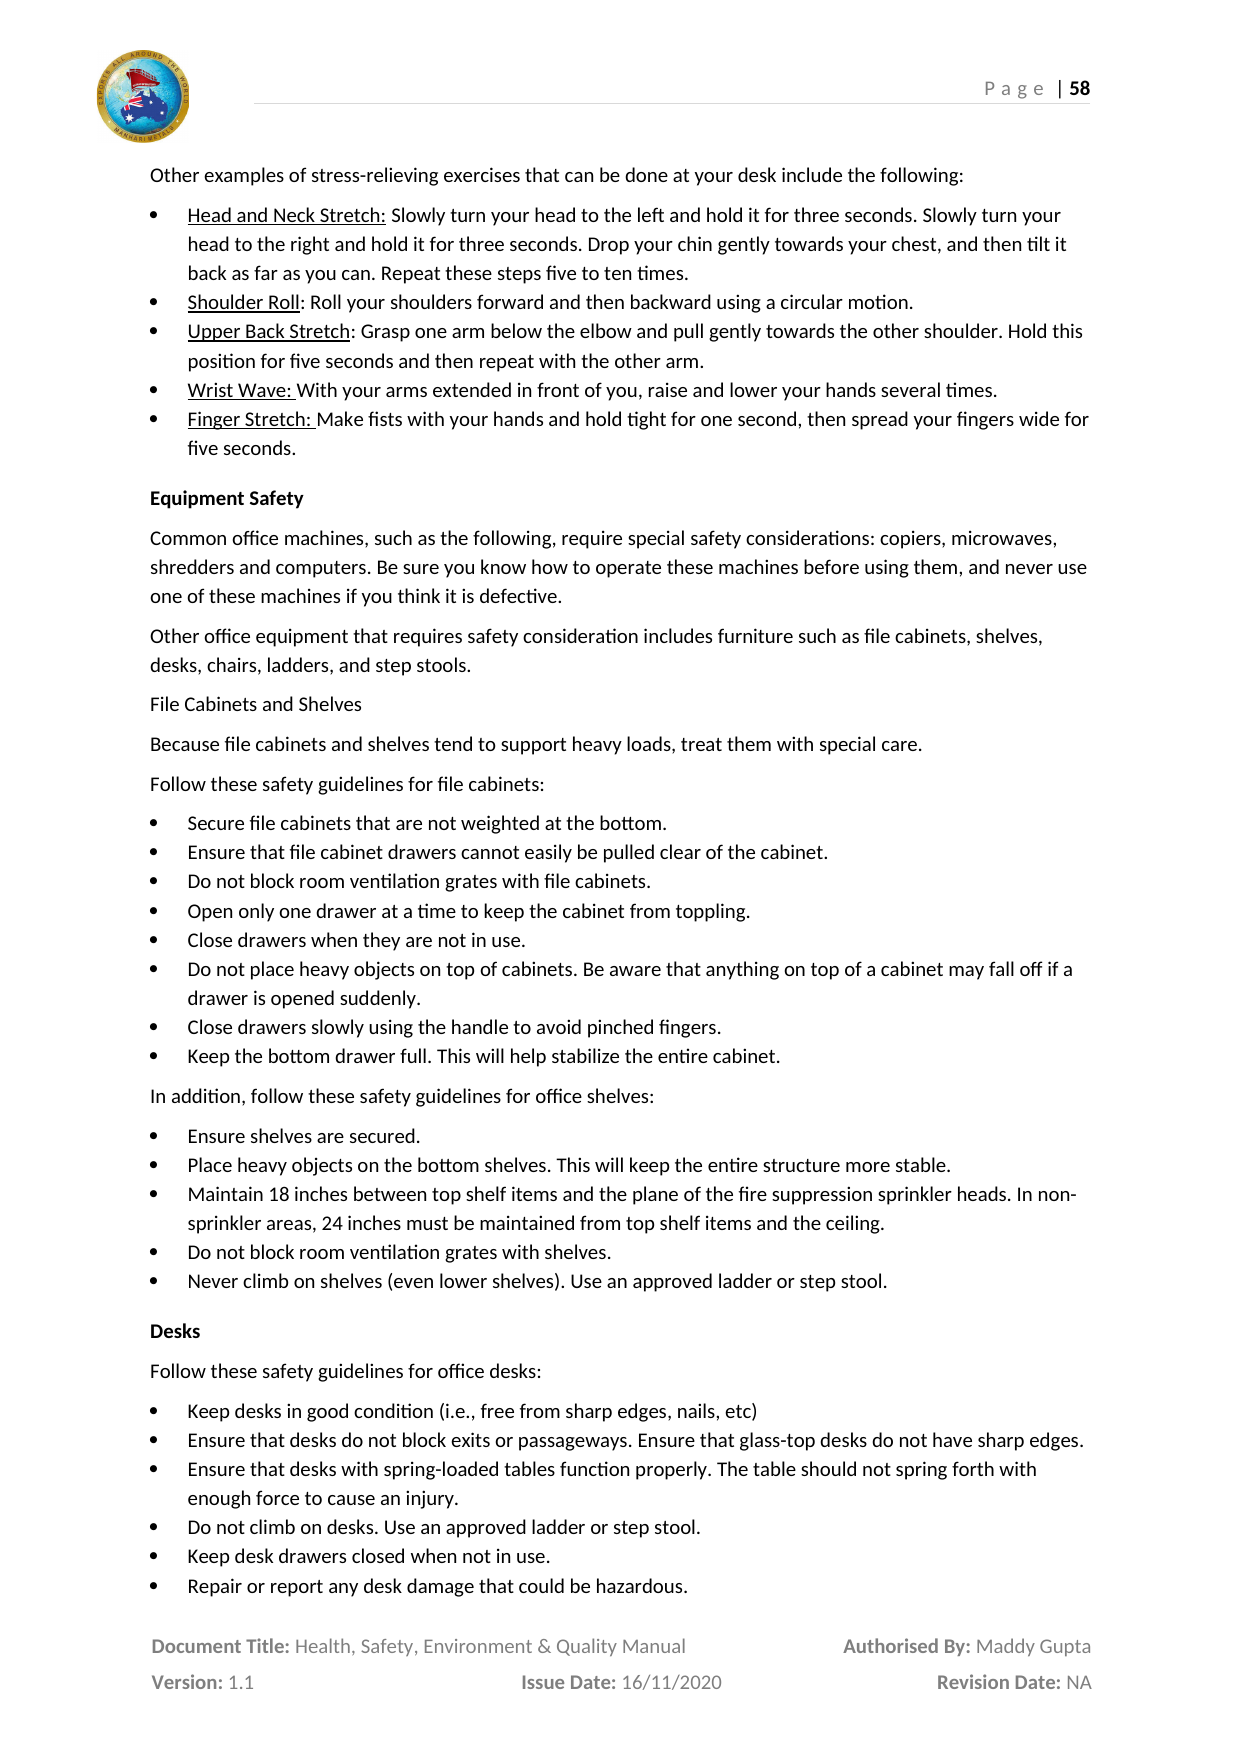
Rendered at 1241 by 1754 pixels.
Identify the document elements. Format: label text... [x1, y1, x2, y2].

text Follow these safety guidelines for file cabinets: [150, 771, 1090, 796]
list Do not climb on desks. Use an approved ladder or step stool. [150, 1514, 1090, 1540]
text Other examples of stress-relieving exercises that can be done at your desk include the following: [150, 162, 1090, 188]
list Keep desks in good condition (i.e., free from sharp edges, nails, etc) [150, 1398, 1090, 1423]
list Open only one drawer at a time to keep the cabinet from toppling. [150, 898, 1090, 923]
list Repair or report any desk damage that could be hazardous. [150, 1573, 1090, 1598]
list Close drawers when they are not in use. [150, 927, 1090, 952]
list Wrist Wave: With your arms extended in front of you, raise and lower your hands several times. [150, 377, 1090, 402]
list Ensure that file cabinet drawers cannot easily be pulled clear of the cabinet. [150, 839, 1090, 865]
text Common office machines, such as the following, require special safety considerations: copiers, microwaves, shredders and computers. Be sure you know how to operate these machines before using them, and never use one of these machines if you think it is defective. [150, 525, 1090, 609]
list Place heavy objects on the bottom shelves. This will keep the entire structure more stable. [150, 1152, 1090, 1177]
text Because file cabinets and shelves tend to support heavy loads, treat them with special care. [150, 731, 1090, 757]
text File Cabinets and Shelves [150, 692, 1090, 717]
list Finger Stretch: Make fists with your hands and hold tight for one second, then spread your fingers wide for five seconds. [150, 406, 1090, 461]
text Equipment Safety [150, 485, 1090, 511]
text Follow these safety guidelines for office desks: [150, 1358, 1090, 1384]
list Shoulder Roll: Roll your shoulders forward and then backward using a circular motion. [150, 289, 1090, 315]
list Never climb on shelves (even lower shelves). Use an approved ladder or step stool. [150, 1269, 1090, 1294]
list Ensure that desks do not block exits or passageways. Ensure that glass-top desks do not have sharp edges. [150, 1427, 1090, 1452]
list Keep desk drawers closed when not in use. [150, 1544, 1090, 1569]
list Do not block room ventilation grates with shelves. [150, 1239, 1090, 1265]
text Other office equipment that requires safety consideration includes furniture such as file cabinets, shelves, desks, chairs, ladders, and step stools. [150, 623, 1090, 677]
list Secure file cabinets that are not weighted at the bottom. [150, 810, 1090, 836]
list Close drawers slowly using the handle to avoid pinched fingers. [150, 1014, 1090, 1040]
text In addition, follow these safety guidelines for office shelves: [150, 1083, 1090, 1109]
list Keep the bottom drawer full. This will help stabilize the entire cabinet. [150, 1044, 1090, 1069]
list Upper Back Stretch: Grasp one arm below the elbow and pull gently towards the other shoulder. Hold this position for five seconds and then repeat with the other arm. [150, 319, 1090, 373]
list Ensure that desks with spring-loaded tables function properly. The table should not spring forth with enough force to cause an injury. [150, 1456, 1090, 1511]
list Ensure shelves are secured. [150, 1123, 1090, 1148]
list Maintain 18 inches between top shelf items and the plane of the fire suppression sprinkler heads. In non-sprinkler areas, 24 inches must be maintained from top shelf items and the ceiling. [150, 1181, 1090, 1236]
list Do not place heavy objects on top of cabinets. Be aware that anything on top of a cabinet may fall off if a drawer is opened suddenly. [150, 956, 1090, 1011]
list Do not block room ventilation grates with file cabinets. [150, 869, 1090, 894]
text Desks [150, 1319, 1090, 1344]
list Head and Neck Stretch: Slowly turn your head to the left and hold it for three seconds. Slowly turn your head to the right and hold it for three seconds. Drop your chin gently towards your chest, and then tilt it back as far as you can. Repeat these steps five to ten times. [150, 202, 1090, 286]
